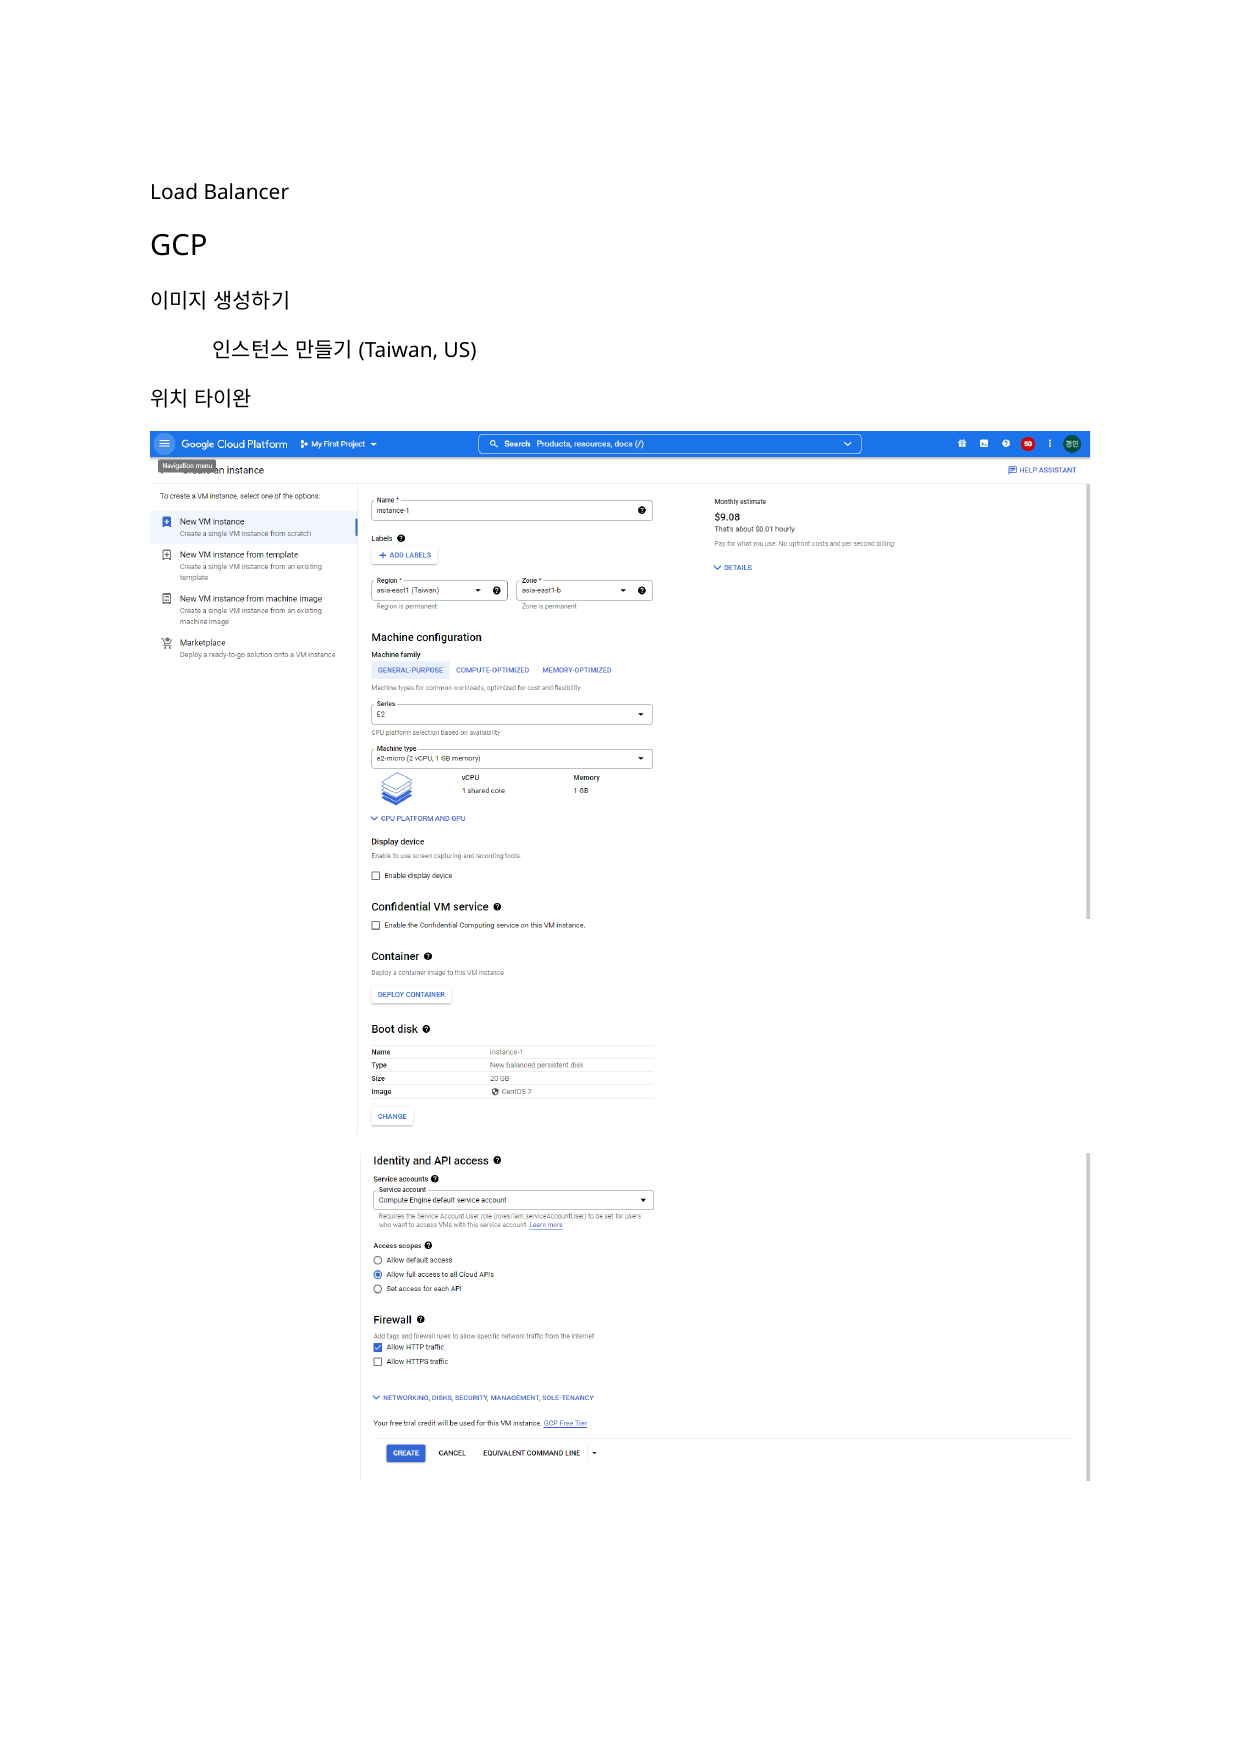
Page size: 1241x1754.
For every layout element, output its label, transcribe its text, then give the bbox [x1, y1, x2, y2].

picture [150, 431, 1091, 1135]
subtitle 인스턴스 만들기 (Taiwan, US) [212, 333, 1090, 363]
text Load Balancer [150, 177, 1090, 206]
subtitle 이미지 생성하기 [150, 284, 1090, 314]
picture [150, 1153, 1091, 1481]
text 위치 타이완 [150, 383, 1090, 413]
subtitle GCP [150, 224, 1090, 264]
